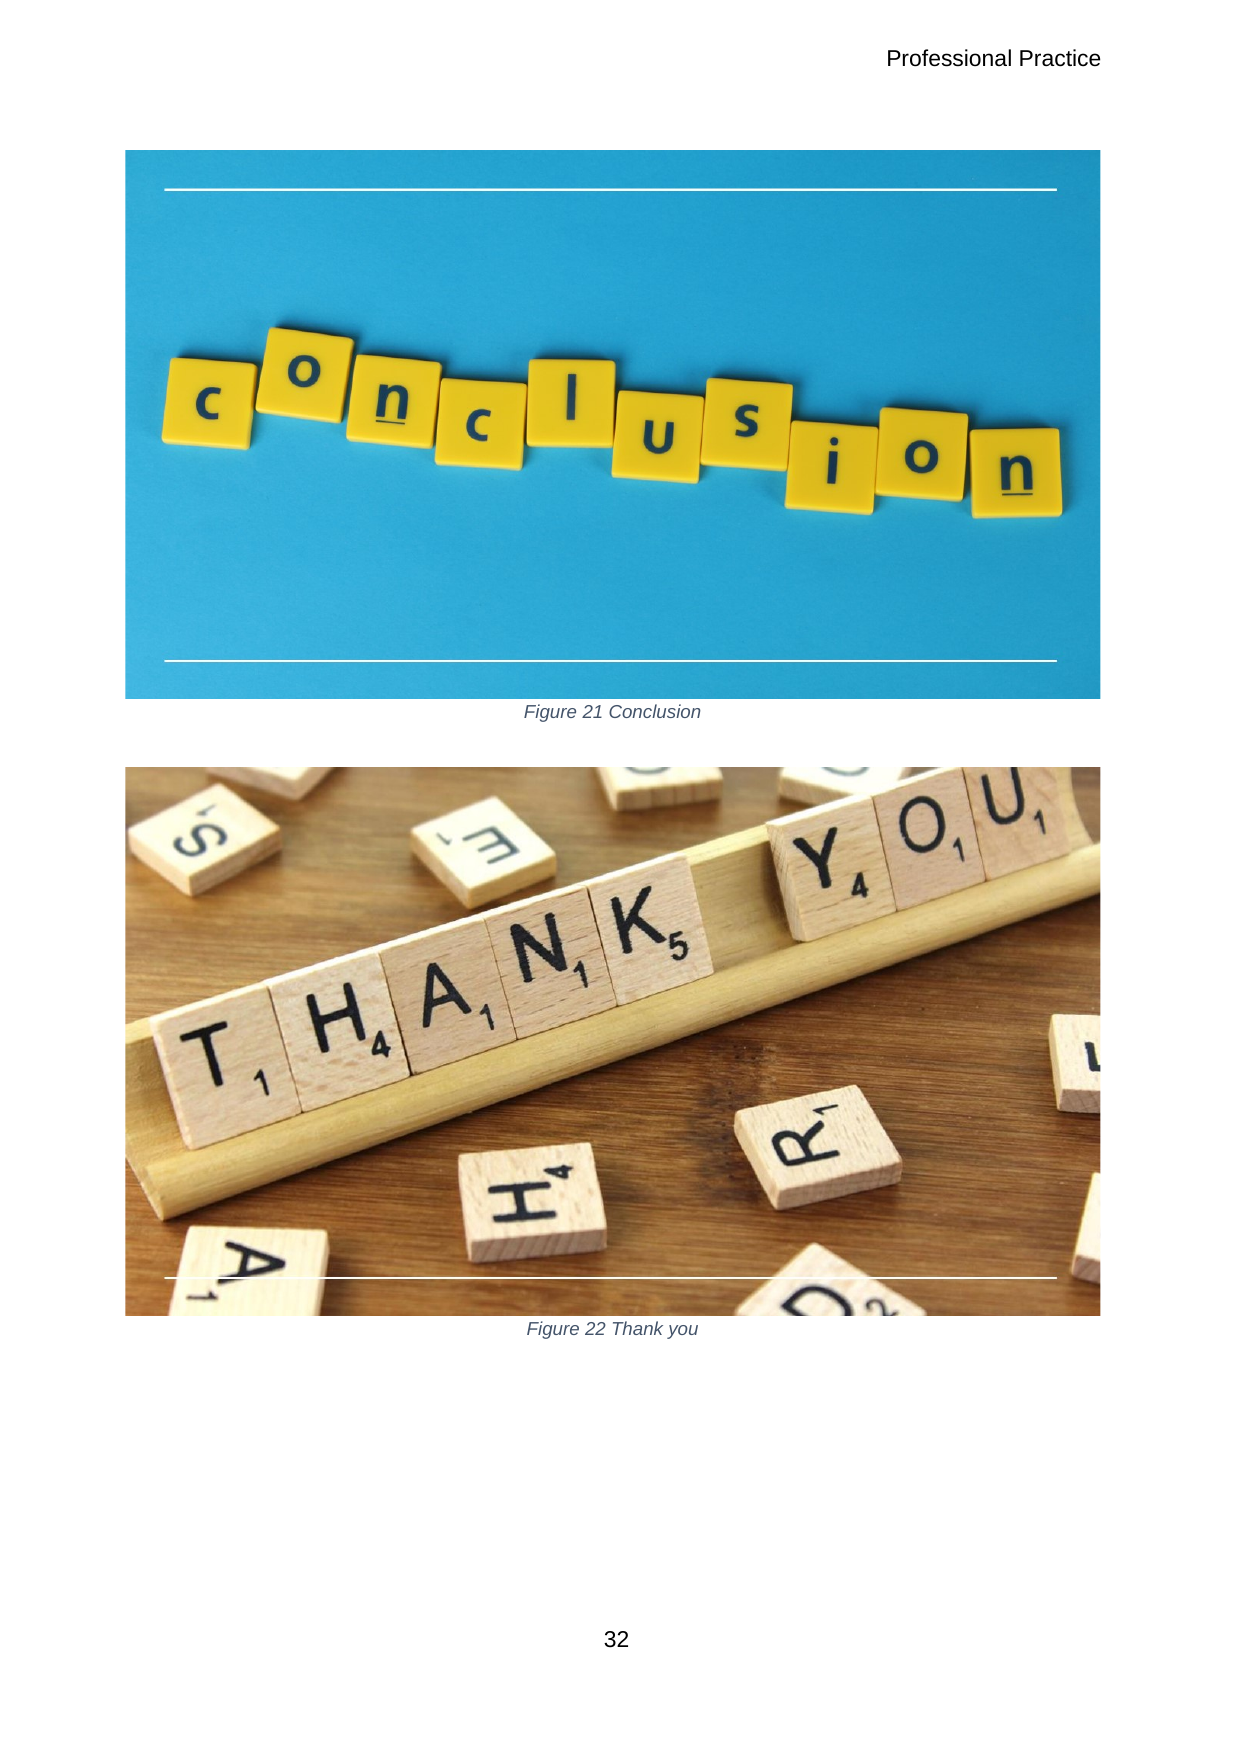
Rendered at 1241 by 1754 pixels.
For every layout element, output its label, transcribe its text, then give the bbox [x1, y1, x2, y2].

text Figure 22 Thank you [125, 1318, 1101, 1340]
picture [125, 150, 1101, 699]
text Figure 21 Conclusion [125, 701, 1101, 722]
picture [125, 767, 1101, 1316]
